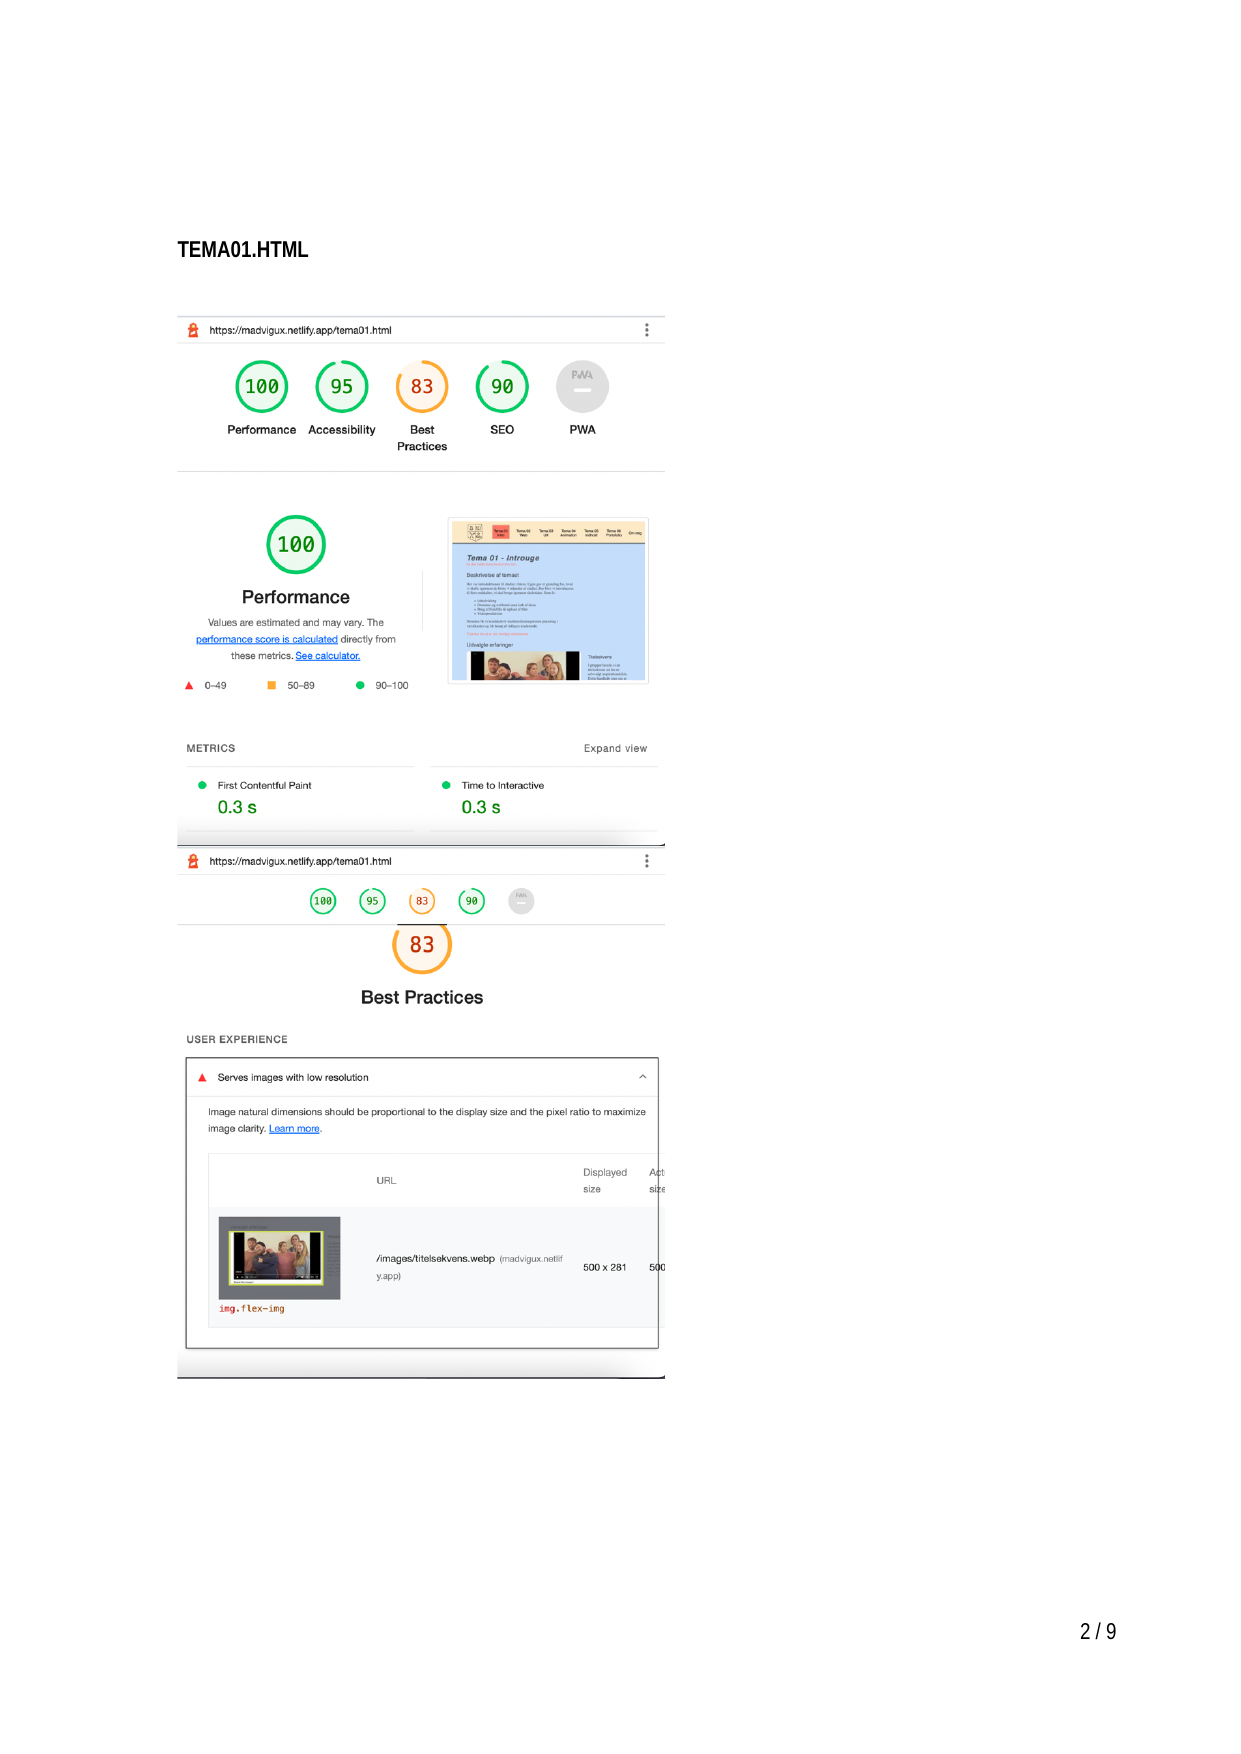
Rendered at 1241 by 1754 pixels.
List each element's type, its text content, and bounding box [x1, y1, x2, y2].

picture [177, 315, 665, 1379]
text TEMA01.html [177, 236, 886, 315]
